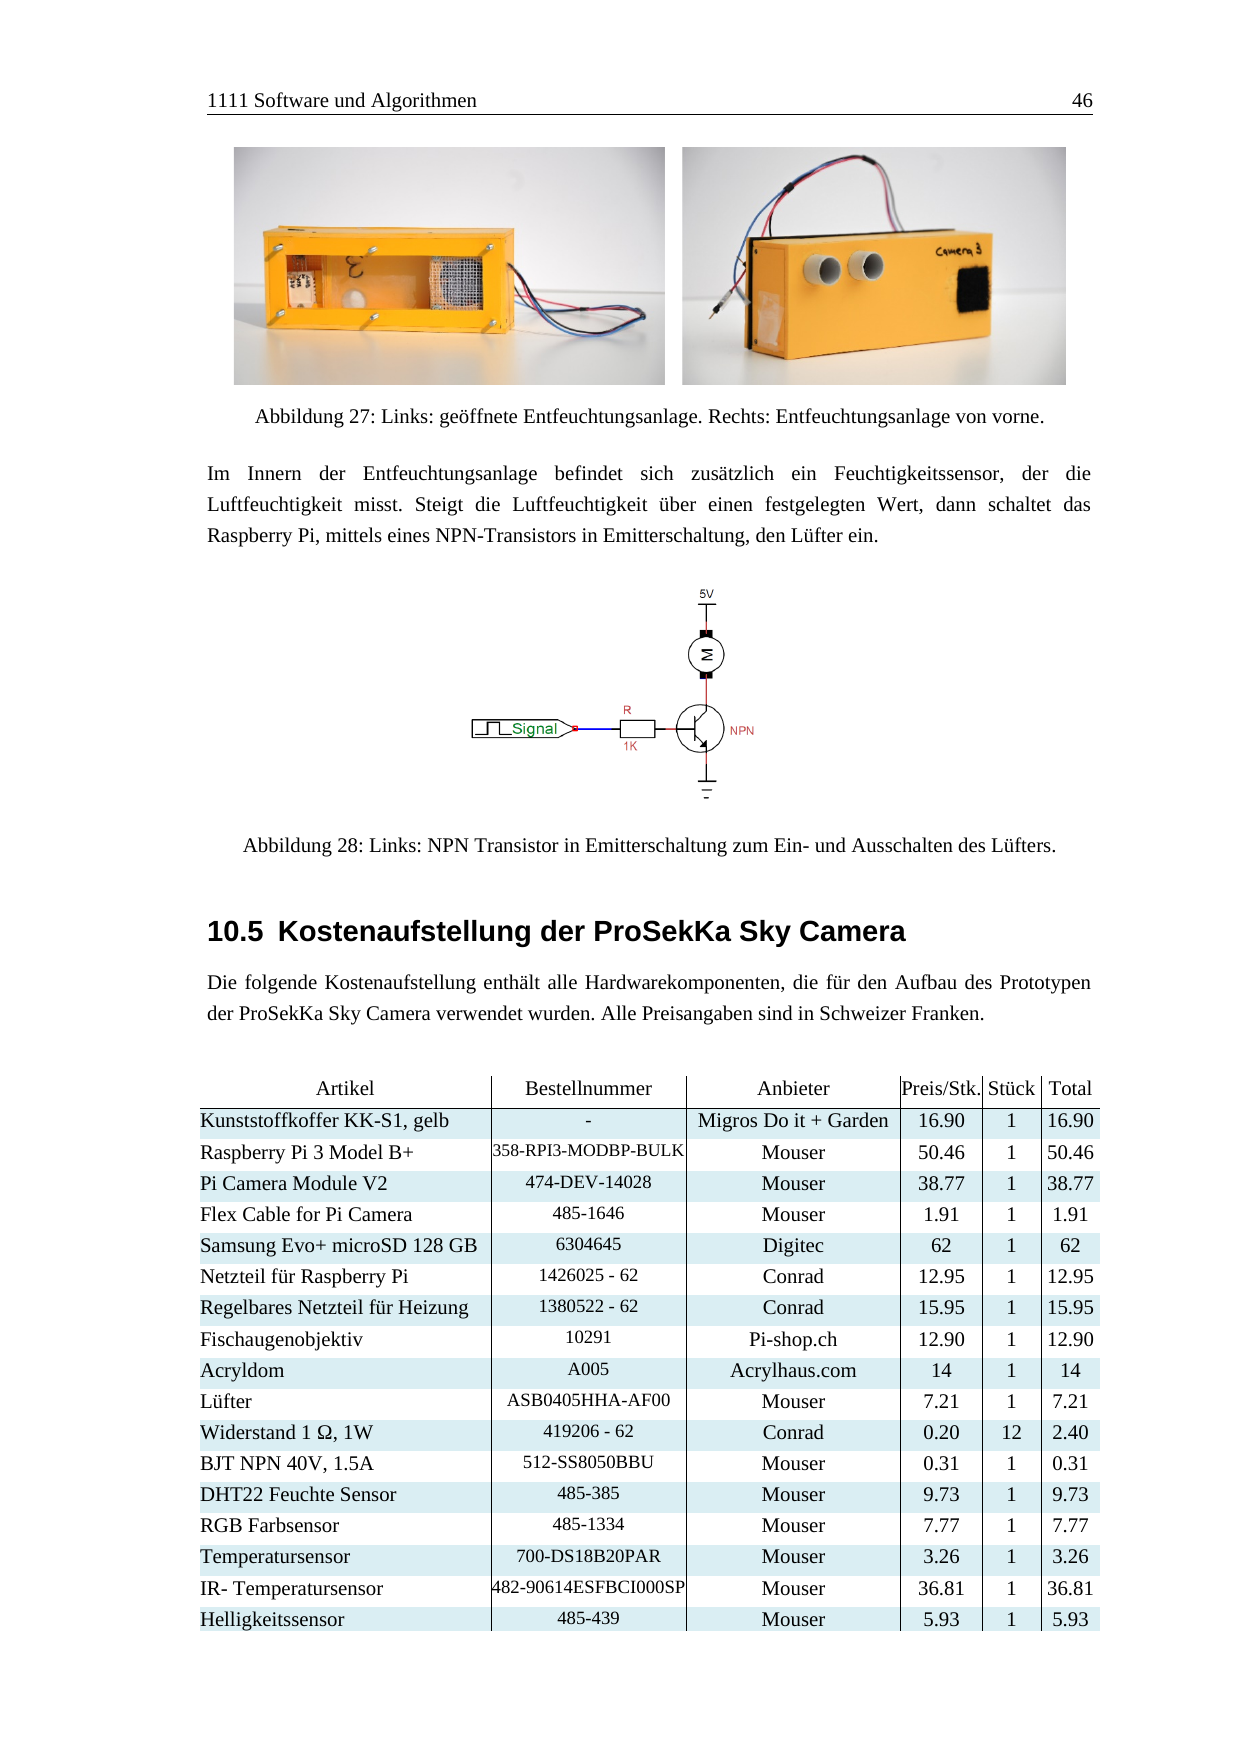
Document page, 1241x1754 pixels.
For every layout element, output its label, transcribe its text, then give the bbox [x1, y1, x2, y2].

text Abbildung 28: Links: NPN Transistor in Emitterschaltung zum Ein- und Ausschalten des Lüfters. [207, 833, 1093, 857]
table_cell Pi-shop.ch [687, 1326, 900, 1358]
table_cell A005 [492, 1358, 686, 1389]
picture [233, 147, 1066, 385]
text Im Innern der Entfeuchtungsanlage befindet sich zusätzlich ein Feuchtigkeitssensor, der die Luftfeuchtigkeit misst. Steigt die Luftfeuchtigkeit über einen festgelegten Wert, dann schaltet das Raspberry Pi, mittels eines NPN-Transistors in Emitterschaltung, den Lüfter ein. [207, 461, 1093, 547]
table_cell 474-DEV-14028 [492, 1171, 686, 1202]
table_cell Migros Do it + Garden [687, 1109, 900, 1139]
table_cell 12 [983, 1420, 1041, 1451]
table_cell 16.90 [1042, 1109, 1100, 1139]
table_cell Mouser [687, 1140, 900, 1171]
table_cell 1 [983, 1545, 1041, 1576]
table_cell Helligkeitssensor [200, 1607, 491, 1631]
table_cell 1.91 [1042, 1202, 1100, 1233]
table_cell Mouser [687, 1451, 900, 1482]
table_cell 36.81 [1042, 1576, 1100, 1607]
table_cell Conrad [687, 1264, 900, 1295]
table_cell 1 [983, 1513, 1041, 1544]
table_cell 1 [983, 1607, 1041, 1631]
table_cell 0.20 [901, 1420, 982, 1451]
table_cell 485-439 [492, 1607, 686, 1631]
table_cell Mouser [687, 1171, 900, 1202]
table_cell 7.21 [901, 1389, 982, 1420]
table_cell 15.95 [901, 1295, 982, 1326]
table_cell Mouser [687, 1202, 900, 1233]
table_cell Raspberry Pi 3 Model B+ [200, 1140, 491, 1171]
table_cell 1 [983, 1482, 1041, 1513]
table_header Artikel [200, 1076, 491, 1107]
table_cell Mouser [687, 1482, 900, 1513]
table_cell 38.77 [1042, 1171, 1100, 1202]
table_cell Mouser [687, 1389, 900, 1420]
table_cell 50.46 [1042, 1140, 1100, 1171]
table_cell 482-90614ESFBCI000SP [492, 1576, 686, 1607]
table_cell Mouser [687, 1607, 900, 1631]
table_cell 1 [983, 1109, 1041, 1139]
table_cell 485-1334 [492, 1513, 686, 1544]
table_cell Acryldom [200, 1358, 491, 1389]
table_cell 7.21 [1042, 1389, 1100, 1420]
table_cell Mouser [687, 1513, 900, 1544]
table_cell 0.31 [901, 1451, 982, 1482]
table_cell 12.95 [1042, 1264, 1100, 1295]
table_cell Conrad [687, 1420, 900, 1451]
table_cell 1 [983, 1451, 1041, 1482]
table_cell Digitec [687, 1233, 900, 1264]
table_cell IR- Temperatursensor [200, 1576, 491, 1607]
table_cell 7.77 [901, 1513, 982, 1544]
table_cell 1 [983, 1140, 1041, 1171]
table_cell Flex Cable for Pi Camera [200, 1202, 491, 1233]
text Die folgende Kostenaufstellung enthält alle Hardwarekomponenten, die für den Aufbau des Prototypen der ProSekKa Sky Camera verwendet wurden. Alle Preisangaben sind in Schweizer Franken. [207, 970, 1093, 1025]
table_cell - [492, 1109, 686, 1139]
table_cell 0.31 [1042, 1451, 1100, 1482]
table_cell 1380522 - 62 [492, 1295, 686, 1326]
table_cell Conrad [687, 1295, 900, 1326]
table_cell 14 [901, 1358, 982, 1389]
table_cell 14 [1042, 1358, 1100, 1389]
table_cell 62 [1042, 1233, 1100, 1264]
table_cell 1 [983, 1264, 1041, 1295]
table_cell 1.91 [901, 1202, 982, 1233]
table_cell Samsung Evo+ microSD 128 GB [200, 1233, 491, 1264]
table_cell 10291 [492, 1326, 686, 1358]
table_cell RGB Farbsensor [200, 1513, 491, 1544]
table_cell 358-RPI3-MODBP-BULK [492, 1140, 686, 1171]
table_header Total [1042, 1076, 1100, 1107]
table_cell 16.90 [901, 1109, 982, 1139]
table_cell Widerstand 1 Ω, 1W [200, 1420, 491, 1451]
picture [467, 579, 758, 801]
table_cell 512-SS8050BBU [492, 1451, 686, 1482]
table_cell 36.81 [901, 1576, 982, 1607]
table_cell 1 [983, 1389, 1041, 1420]
table_cell 419206 - 62 [492, 1420, 686, 1451]
table_cell 50.46 [901, 1140, 982, 1171]
table_cell Lüfter [200, 1389, 491, 1420]
table_cell ASB0405HHA-AF00 [492, 1389, 686, 1420]
table_cell Kunststoffkoffer KK-S1, gelb [200, 1109, 491, 1139]
table_cell 9.73 [901, 1482, 982, 1513]
table_header Anbieter [687, 1076, 900, 1107]
table_cell 38.77 [901, 1171, 982, 1202]
table_cell 485-1646 [492, 1202, 686, 1233]
table_cell BJT NPN 40V, 1.5A [200, 1451, 491, 1482]
table_cell DHT22 Feuchte Sensor [200, 1482, 491, 1513]
table_header Preis/Stk. [901, 1076, 982, 1107]
table_cell 6304645 [492, 1233, 686, 1264]
table_cell Fischaugenobjektiv [200, 1326, 491, 1358]
table_cell 5.93 [1042, 1607, 1100, 1631]
table_cell 1 [983, 1295, 1041, 1326]
table_cell 5.93 [901, 1607, 982, 1631]
table_cell Mouser [687, 1576, 900, 1607]
table_cell Acrylhaus.com [687, 1358, 900, 1389]
table_cell 12.90 [901, 1326, 982, 1358]
table_cell 1 [983, 1202, 1041, 1233]
table_cell 9.73 [1042, 1482, 1100, 1513]
table_cell 1 [983, 1358, 1041, 1389]
table_header Bestellnummer [492, 1076, 686, 1107]
text Abbildung 27: Links: geöffnete Entfeuchtungsanlage. Rechts: Entfeuchtungsanlage von vorne. [207, 404, 1093, 428]
table_cell Mouser [687, 1545, 900, 1576]
table_cell 7.77 [1042, 1513, 1100, 1544]
table_cell 15.95 [1042, 1295, 1100, 1326]
table_cell 1 [983, 1576, 1041, 1607]
table_cell 62 [901, 1233, 982, 1264]
table_cell 1 [983, 1233, 1041, 1264]
table_header Stück [983, 1076, 1041, 1107]
table_cell 12.95 [901, 1264, 982, 1295]
table_cell 2.40 [1042, 1420, 1100, 1451]
table_cell 1 [983, 1326, 1041, 1358]
table_cell 700-DS18B20PAR [492, 1545, 686, 1576]
table_cell Regelbares Netzteil für Heizung [200, 1295, 491, 1326]
table_cell 3.26 [901, 1545, 982, 1576]
table_cell 12.90 [1042, 1326, 1100, 1358]
table_cell 1426025 - 62 [492, 1264, 686, 1295]
table_cell 485-385 [492, 1482, 686, 1513]
table_cell Pi Camera Module V2 [200, 1171, 491, 1202]
table_cell Temperatursensor [200, 1545, 491, 1576]
table_cell 3.26 [1042, 1545, 1100, 1576]
subtitle Kostenaufstellung der ProSekKa Sky Camera [207, 914, 1093, 947]
table_cell 1 [983, 1171, 1041, 1202]
table_cell Netzteil für Raspberry Pi [200, 1264, 491, 1295]
